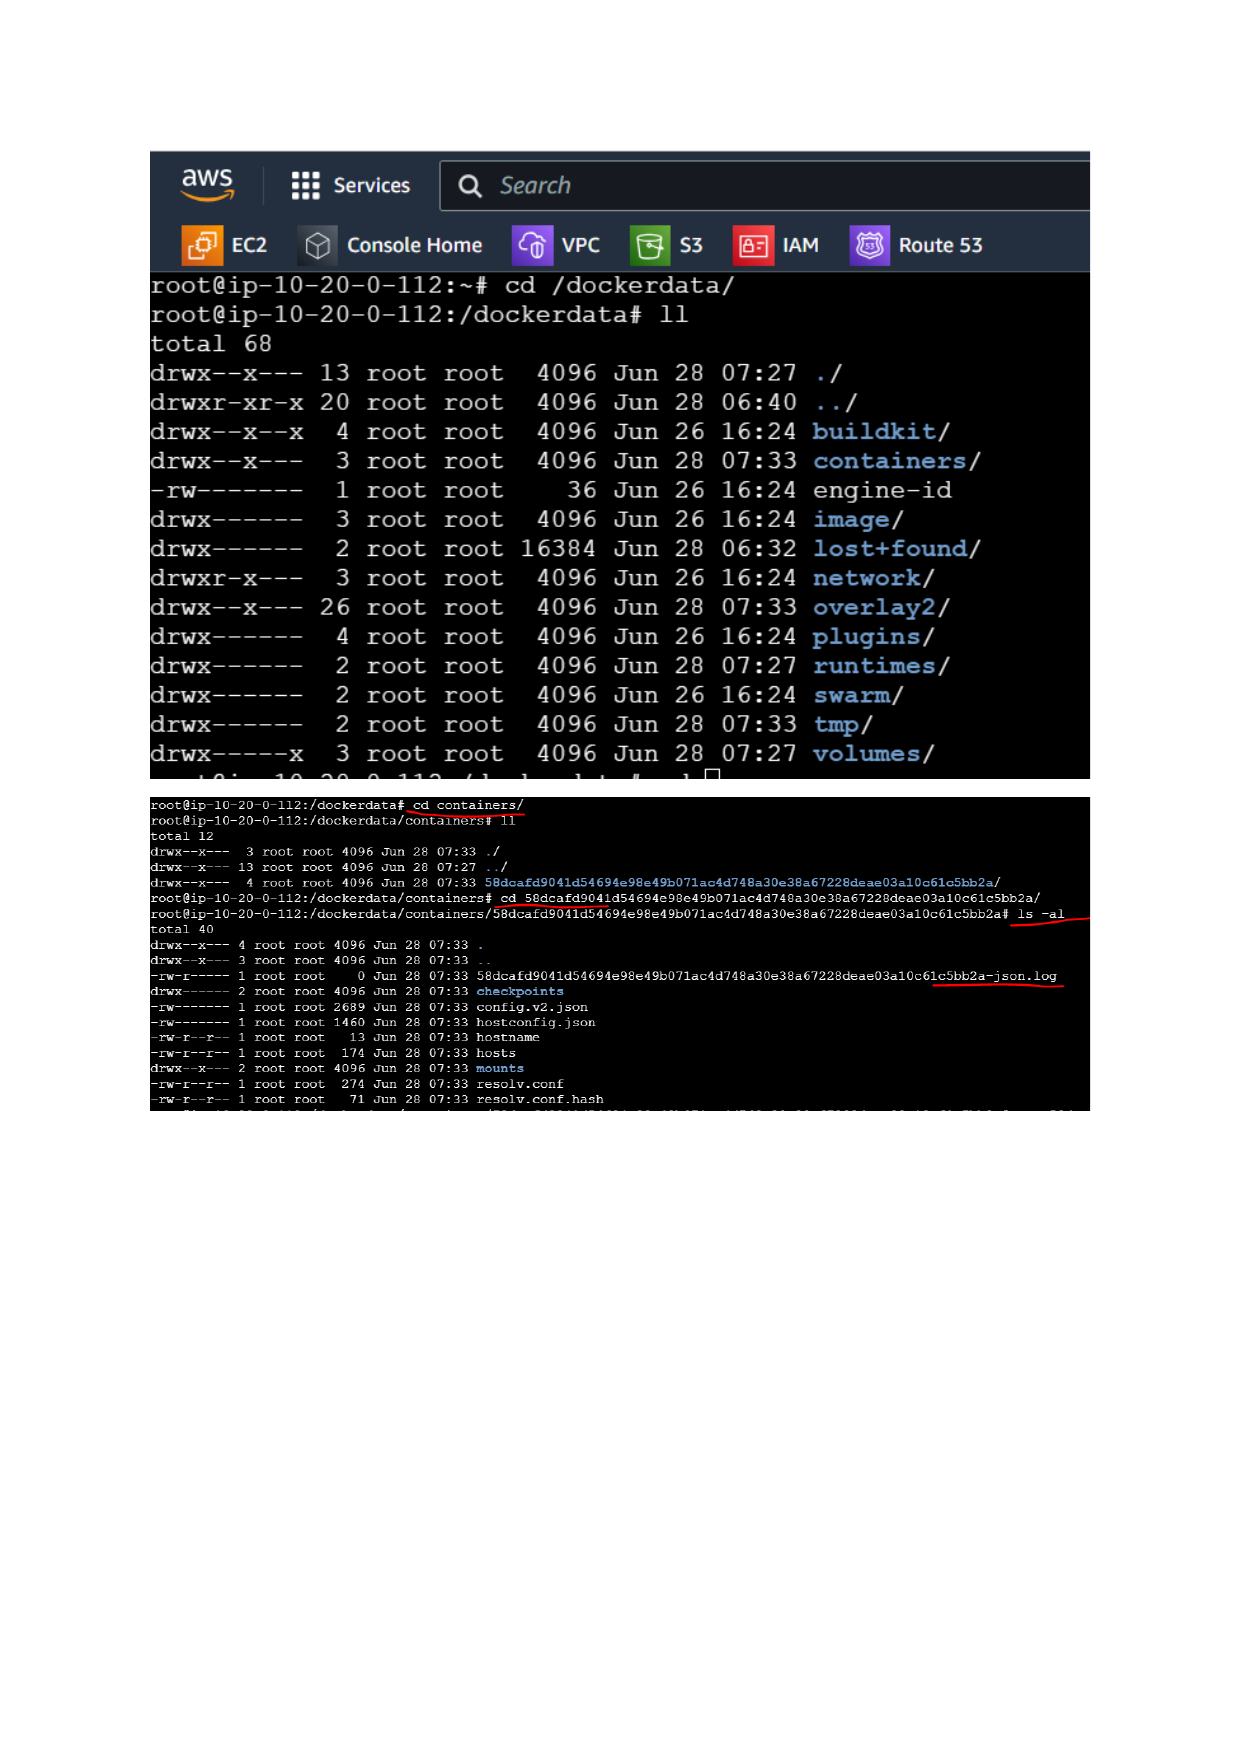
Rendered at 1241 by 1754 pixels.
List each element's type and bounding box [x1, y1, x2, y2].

picture [150, 797, 1091, 1111]
picture [150, 150, 1091, 779]
